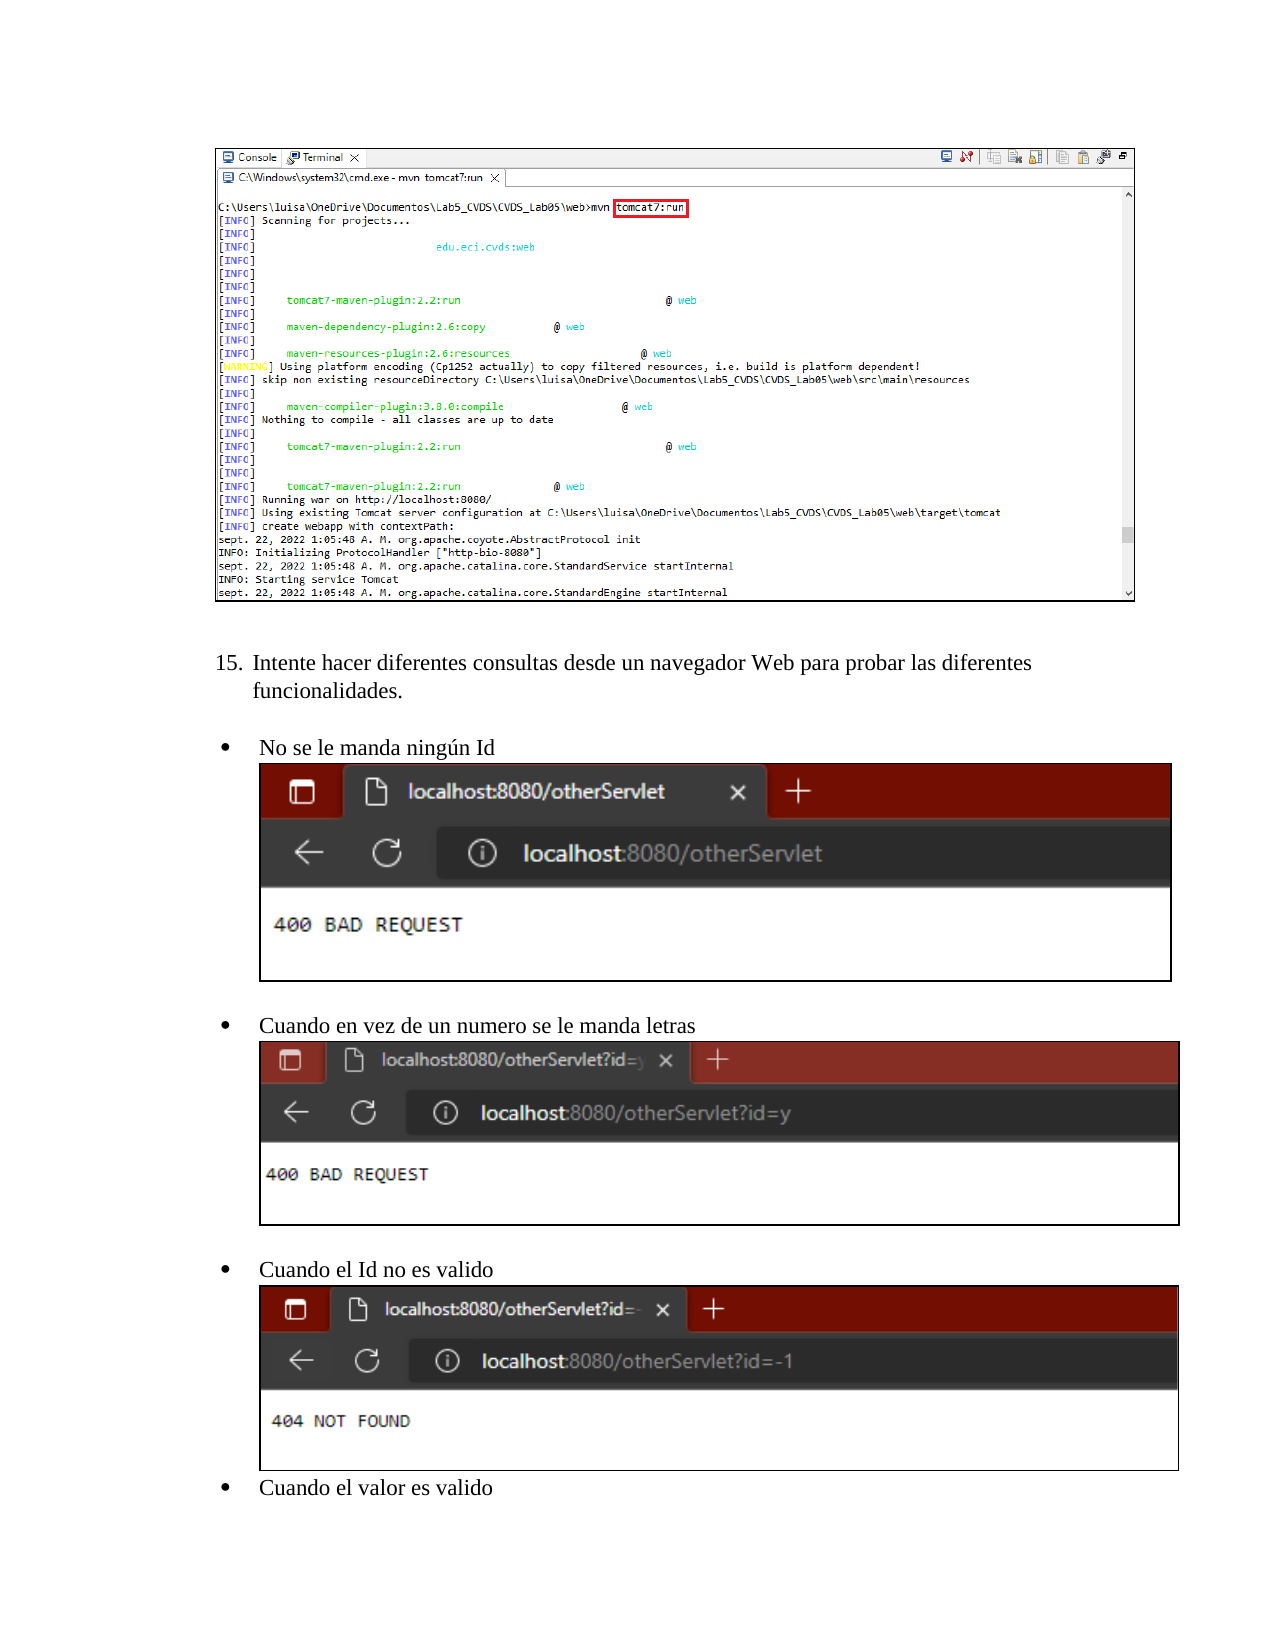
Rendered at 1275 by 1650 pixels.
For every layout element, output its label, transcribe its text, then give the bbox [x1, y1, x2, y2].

list Intente hacer diferentes consultas desde un navegador Web para probar las diferentes funcionalidades. [215, 649, 1098, 704]
list Cuando en vez de un numero se le manda letras [221, 1012, 1098, 1038]
picture [261, 1042, 1178, 1224]
list No se le manda ningún Id [221, 734, 1098, 761]
picture [216, 149, 1134, 600]
picture [261, 1287, 1178, 1470]
picture [261, 764, 1170, 980]
list Cuando el valor es valido [221, 1473, 1098, 1500]
list Cuando el Id no es valido [221, 1256, 1098, 1283]
